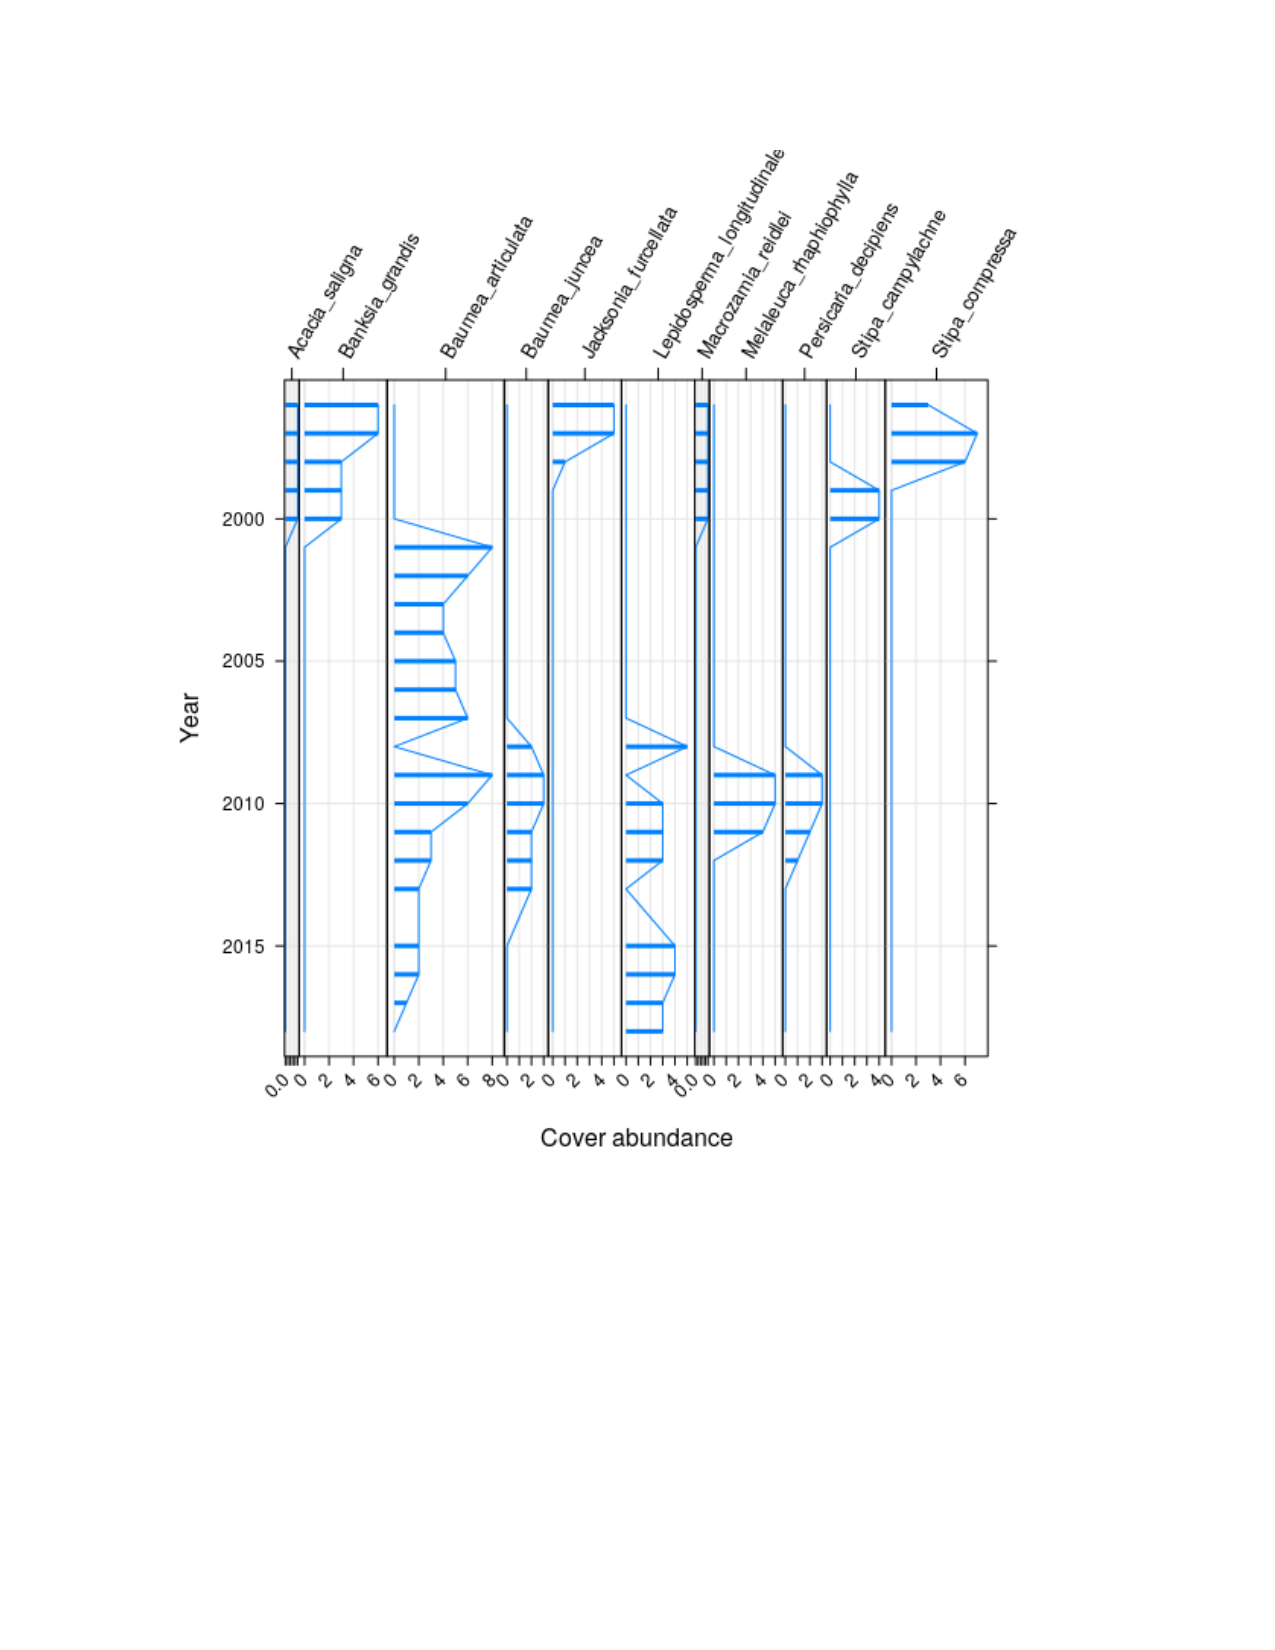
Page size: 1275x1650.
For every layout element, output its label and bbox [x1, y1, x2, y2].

picture [168, 150, 1044, 1171]
